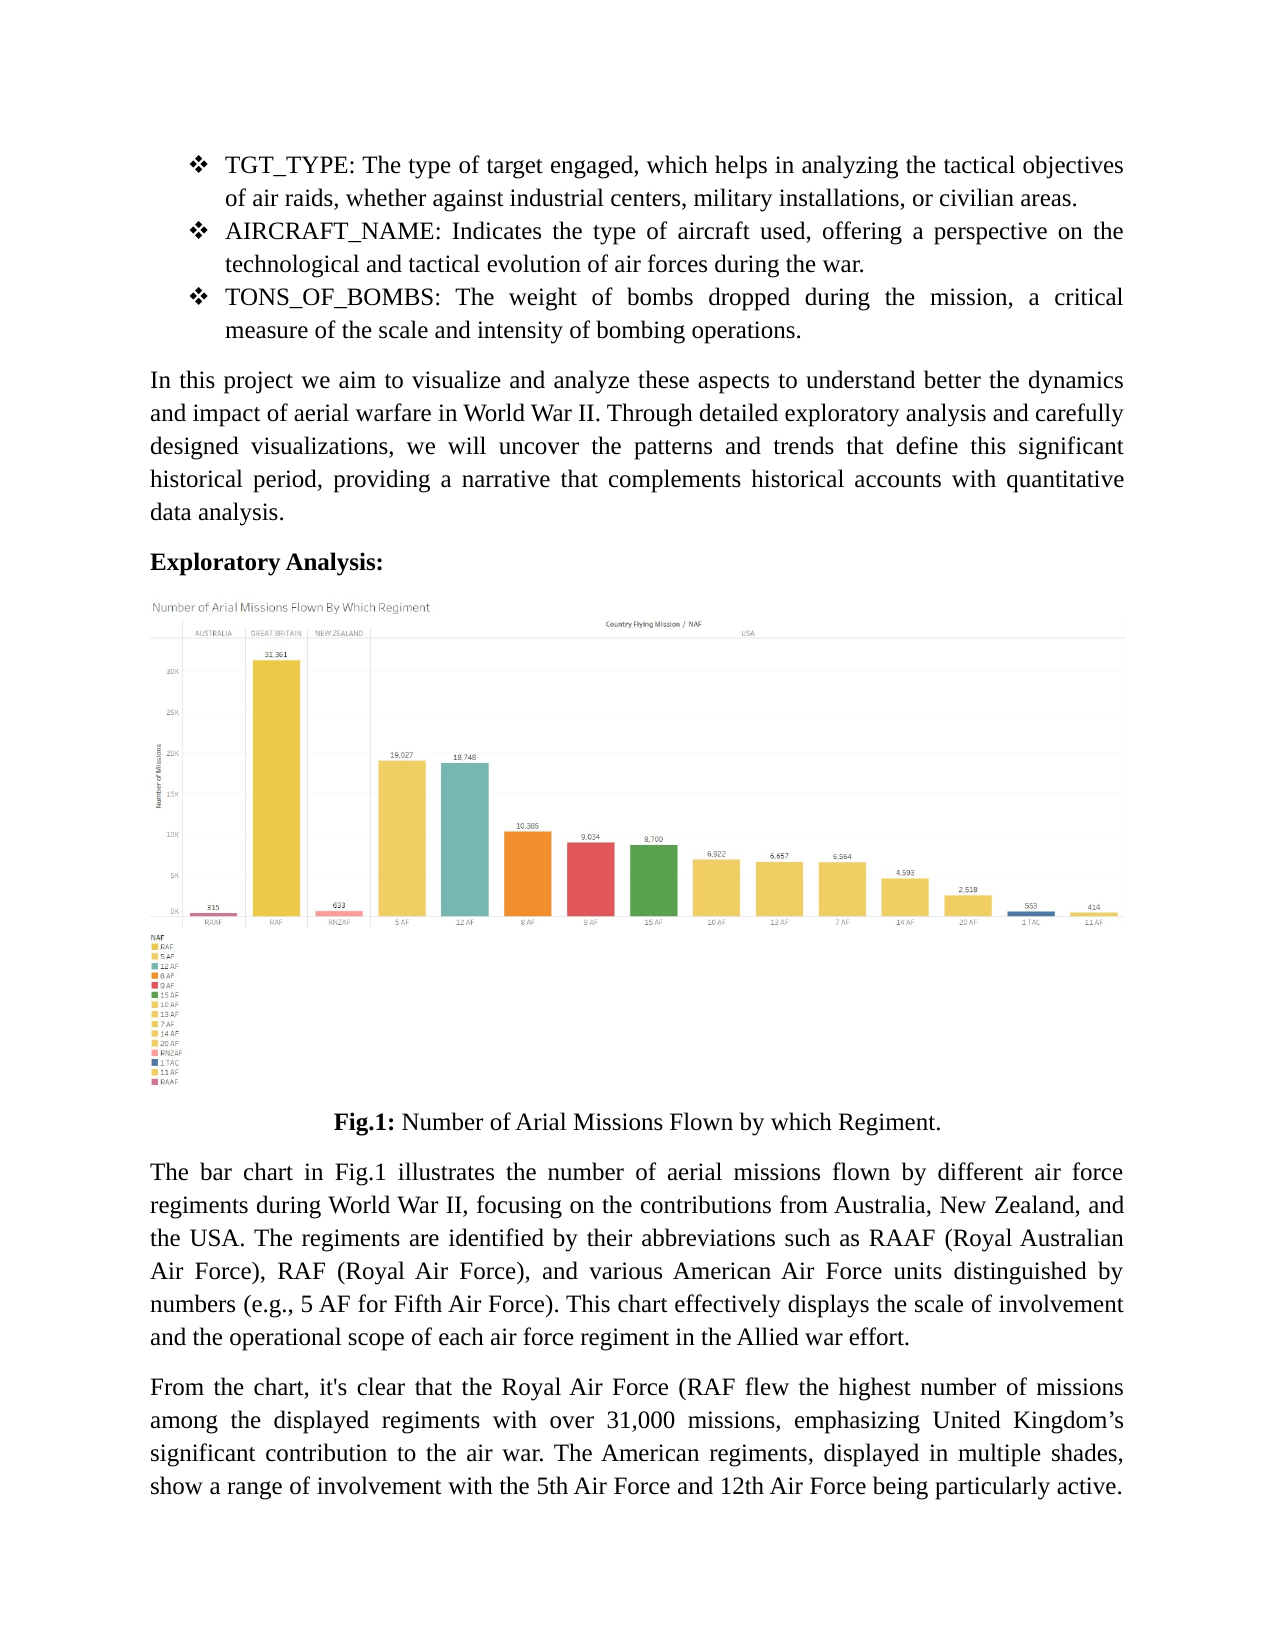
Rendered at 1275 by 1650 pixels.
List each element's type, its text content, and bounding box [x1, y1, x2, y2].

list AIRCRAFT_NAME: Indicates the type of aircraft used, offering a perspective on the technological and tactical evolution of air forces during the war. [187, 216, 1125, 278]
text The bar chart in Fig.1 illustrates the number of aerial missions flown by different air force regiments during World War II, focusing on the contributions from Australia, New Zealand, and the USA. The regiments are identified by their abbreviations such as RAAF (Royal Australian Air Force), RAF (Royal Air Force), and various American Air Force units distinguished by numbers (e.g., 5 AF for Fifth Air Force). This chart effectively displays the scale of involvement and the operational scope of each air force regiment in the Allied war effort. [150, 1157, 1125, 1351]
text Fig.1: Number of Arial Missions Flown by which Regiment. [150, 1107, 1125, 1136]
text In this project we aim to visualize and analyze these aspects to understand better the dynamics and impact of aerial warfare in World War II. Through detailed exploratory analysis and carefully designed visualizations, we will uncover the patterns and trends that define this significant historical period, providing a narrative that complements historical accounts with quantitative data analysis. [150, 365, 1125, 526]
text Exploratory Analysis: [150, 547, 1125, 575]
picture [150, 596, 1125, 1087]
list TONS_OF_BOMBS: The weight of bombs dropped during the mission, a critical measure of the scale and intensity of bombing operations. [187, 282, 1125, 344]
list TGT_TYPE: The type of target engaged, which helps in analyzing the tactical objectives of air raids, whether against industrial centers, military installations, or civilian areas. [187, 150, 1125, 212]
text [150, 1372, 1125, 1500]
